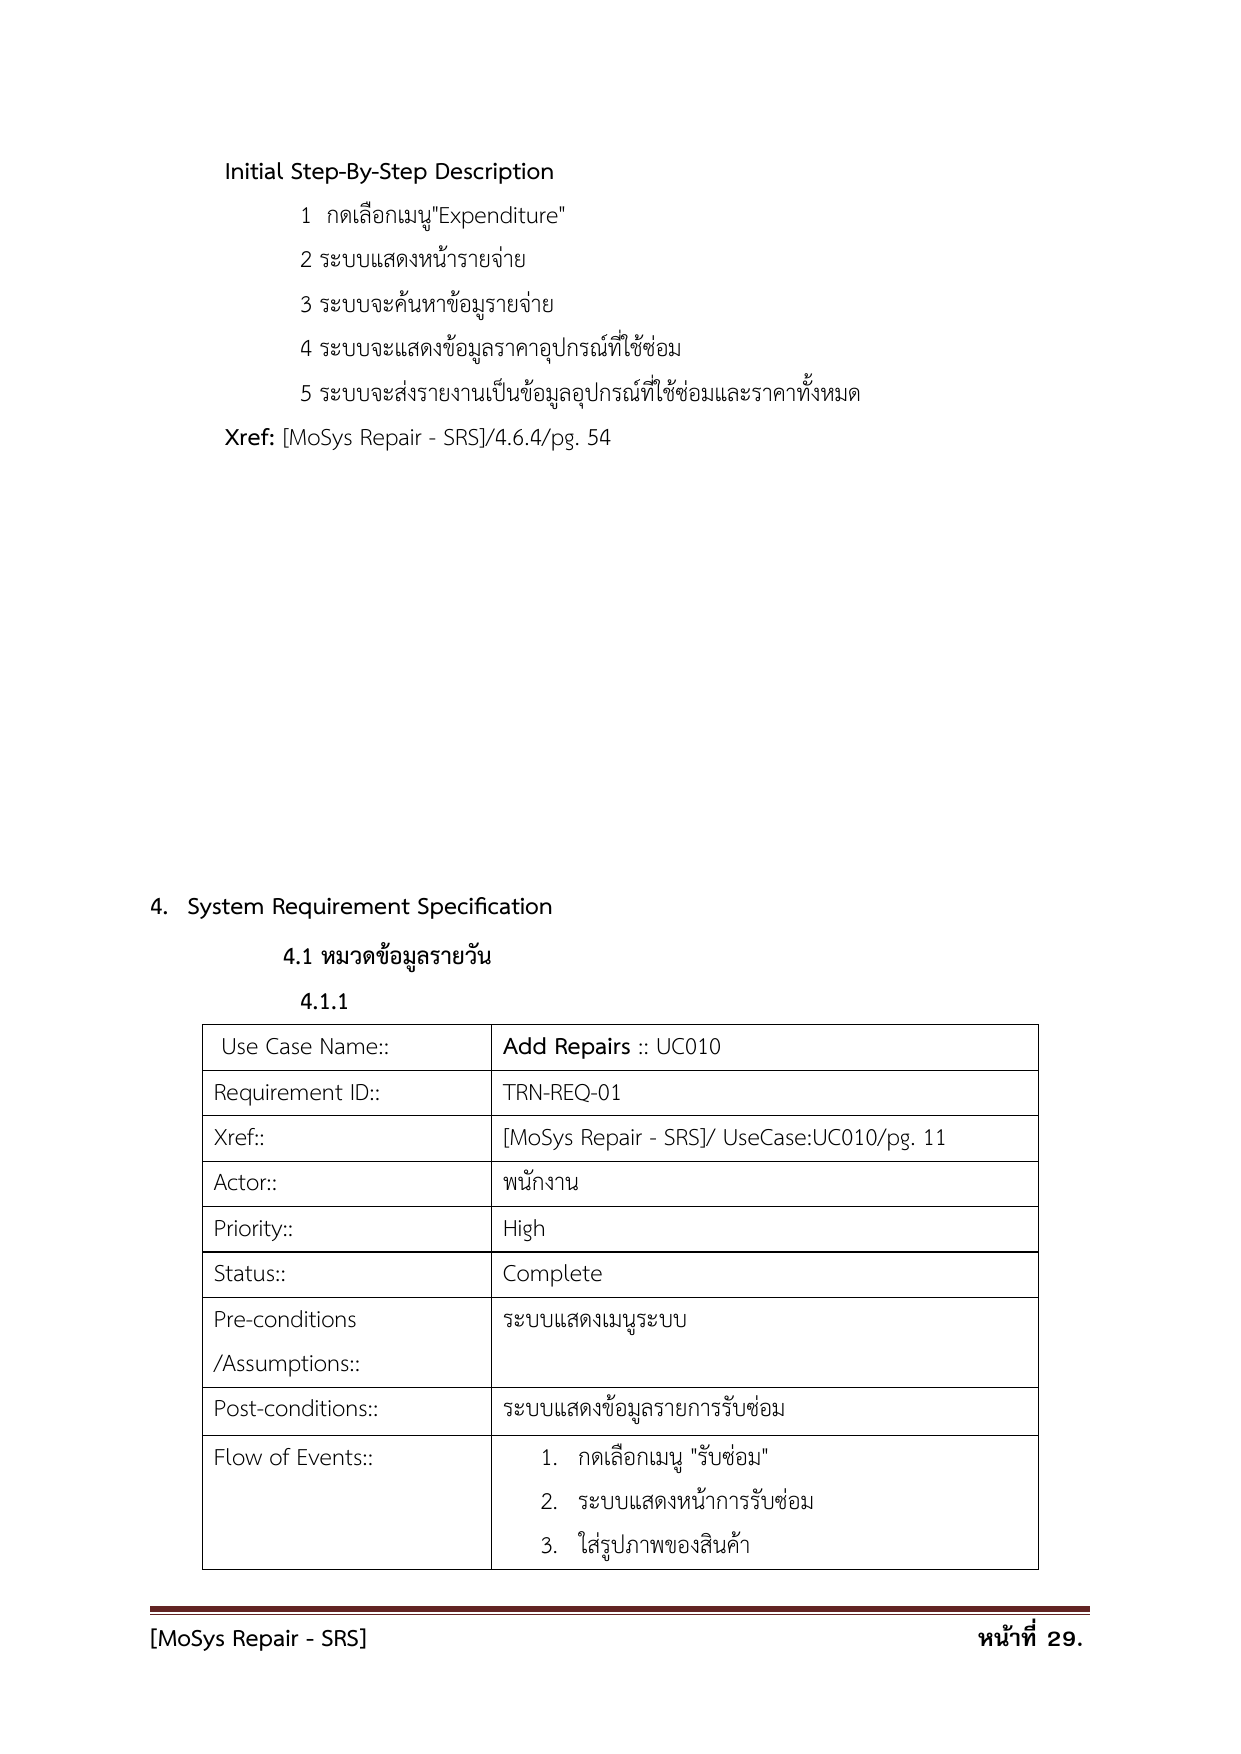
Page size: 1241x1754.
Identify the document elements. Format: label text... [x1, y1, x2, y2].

text 1 กดเลือกเมนู"Expenditure" [300, 194, 1090, 239]
text 4.1.1 [227, 980, 1090, 1024]
text 3 ระบบจะค้นหาข้อมูรายจ่าย [300, 283, 1090, 327]
table_cell ระบบแสดงข้อมูลรายการรับซ่อม [492, 1388, 1038, 1435]
text 4 ระบบจะแสดงข้อมูลราคาอุปกรณ์ที่ใช้ซ่อม [300, 327, 1090, 372]
text Initial Step-By-Step Description [225, 150, 1090, 194]
table_cell Flow of Events:: [203, 1436, 491, 1569]
text Xref: [MoSys Repair - SRS]/4.6.4/pg. 54 [150, 416, 1090, 461]
table_cell Status:: [203, 1253, 491, 1297]
table_cell [MoSys Repair - SRS]/ UseCase:UC010/pg. 11 [492, 1116, 1038, 1161]
table_cell พนักงาน [492, 1162, 1038, 1206]
table_cell Priority:: [203, 1207, 491, 1251]
text 4.1 หมวดข้อมูลรายวัน [150, 936, 1090, 980]
table_cell Requirement ID:: [203, 1071, 491, 1115]
table_header Add Repairs :: UC010 [492, 1025, 1038, 1070]
table_cell TRN-REQ-01 [492, 1071, 1038, 1115]
subtitle System Requirement Specification [150, 885, 1090, 929]
text 2 ระบบแสดงหน้ารายจ่าย [300, 239, 1090, 283]
table_cell Complete [492, 1253, 1038, 1297]
table_header Use Case Name:: [203, 1025, 491, 1070]
table_cell Xref:: [203, 1116, 491, 1161]
table_cell ระบบแสดงเมนูระบบ [492, 1298, 1038, 1387]
table_cell Pre-conditions /Assumptions:: [203, 1298, 491, 1387]
table_cell Actor:: [203, 1162, 491, 1206]
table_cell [492, 1436, 1038, 1569]
table_cell High [492, 1207, 1038, 1251]
text 5 ระบบจะส่งรายงานเป็นข้อมูลอุปกรณ์ที่ใช้ซ่อมและราคาทั้งหมด [300, 372, 1090, 416]
table_cell Post-conditions:: [203, 1388, 491, 1435]
